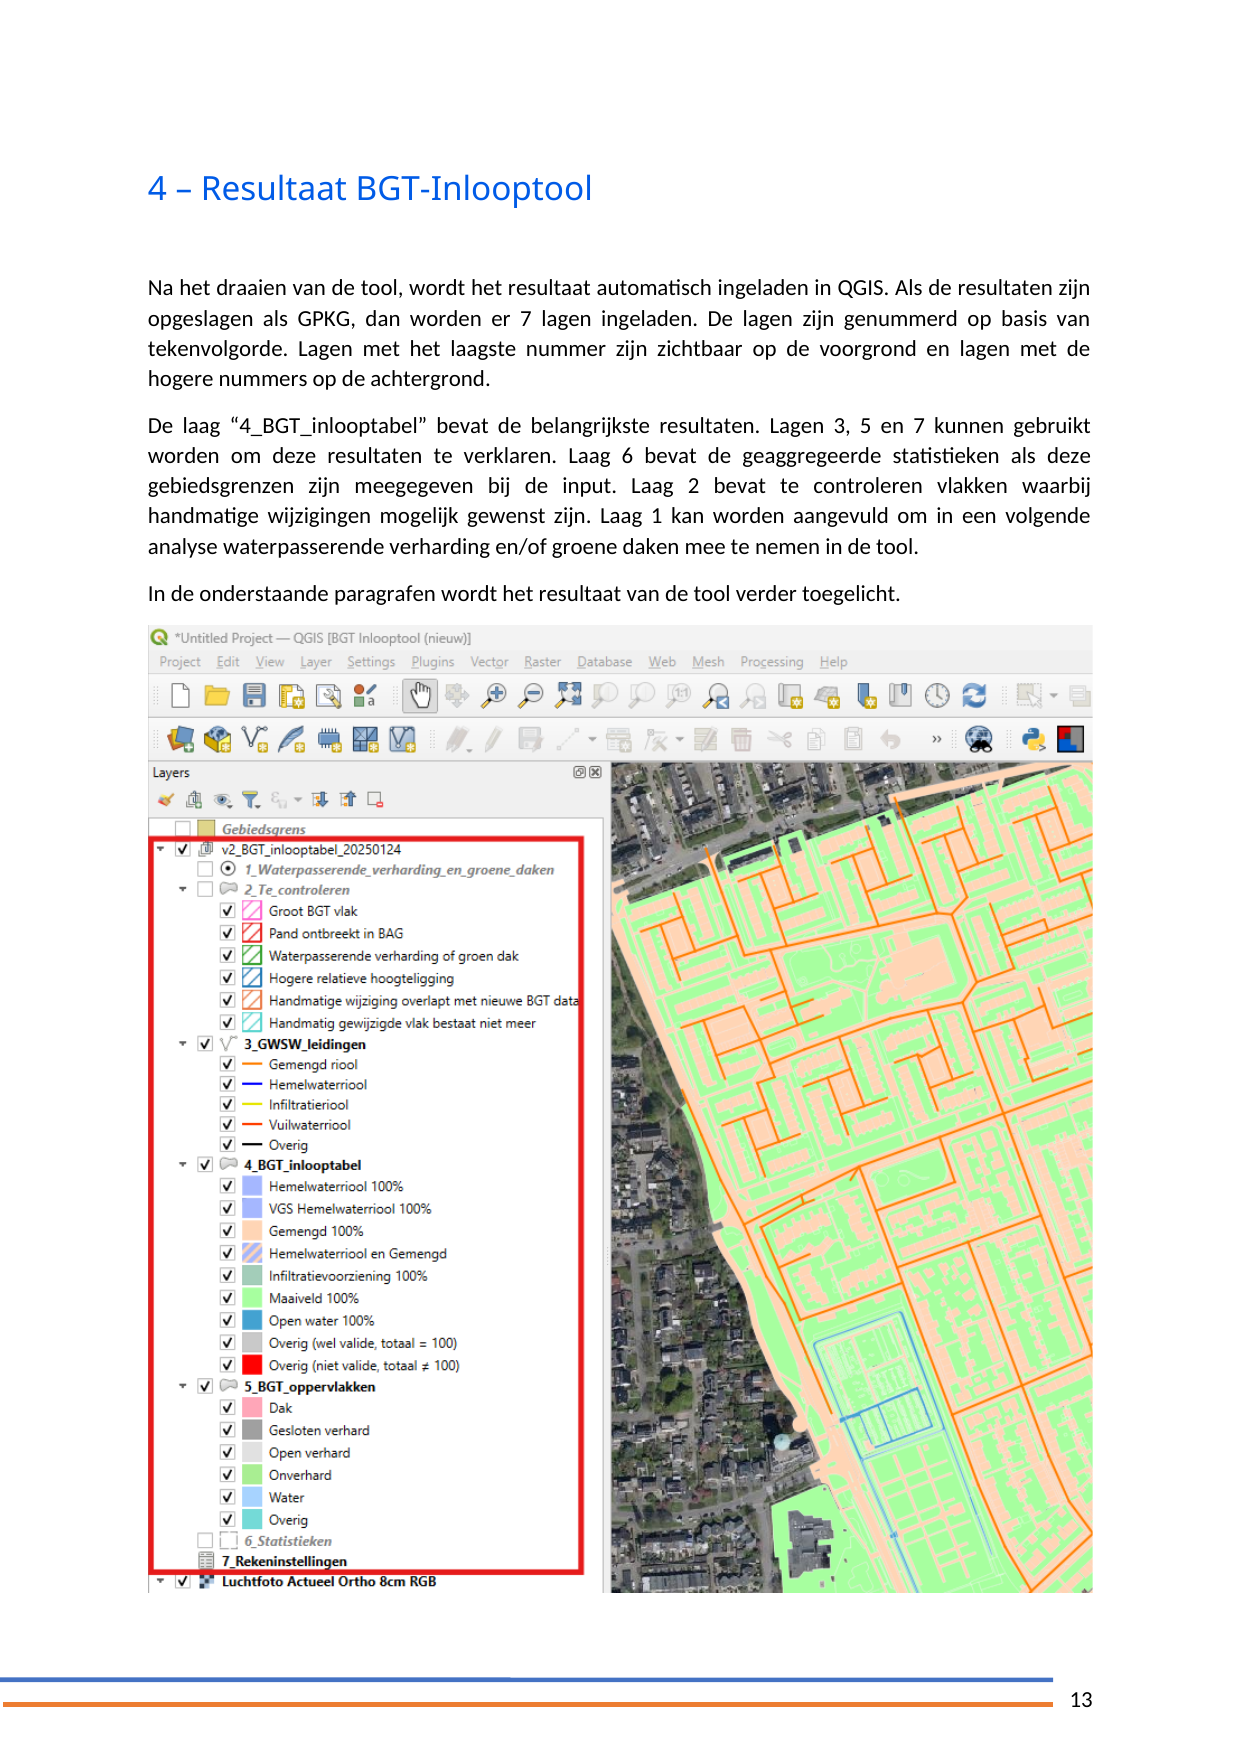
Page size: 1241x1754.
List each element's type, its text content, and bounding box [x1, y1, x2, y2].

text De laag “4_BGT_inlooptabel” bevat de belangrijkste resultaten. Lagen 3, 5 en 7 kunnen gebruikt worden om deze resultaten te verklaren. Laag 6 bevat de geaggregeerde statistieken als deze gebiedsgrenzen zijn meegegeven bij de input. Laag 2 bevat te controleren vlakken waarbij handmatige wijzigingen mogelijk gewenst zijn. Laag 1 kan worden aangevuld om in een volgende analyse waterpasserende verharding en/of groene daken mee te nemen in de tool. [148, 411, 1092, 560]
text Na het draaien van de tool, wordt het resultaat automatisch ingeladen in QGIS. Als de resultaten zijn opgeslagen als GPKG, dan worden er 7 lagen ingeladen. De lagen zijn genummerd op basis van tekenvolgorde. Lagen met het laagste nummer zijn zichtbaar op de voorgrond en lagen met de hogere nummers op de achtergrond. [148, 273, 1092, 392]
picture [147, 625, 1093, 1593]
subtitle 4 – Resultaat BGT-Inlooptool [148, 165, 1092, 211]
text In de onderstaande paragrafen wordt het resultaat van de tool verder toegelicht. [148, 579, 1092, 607]
